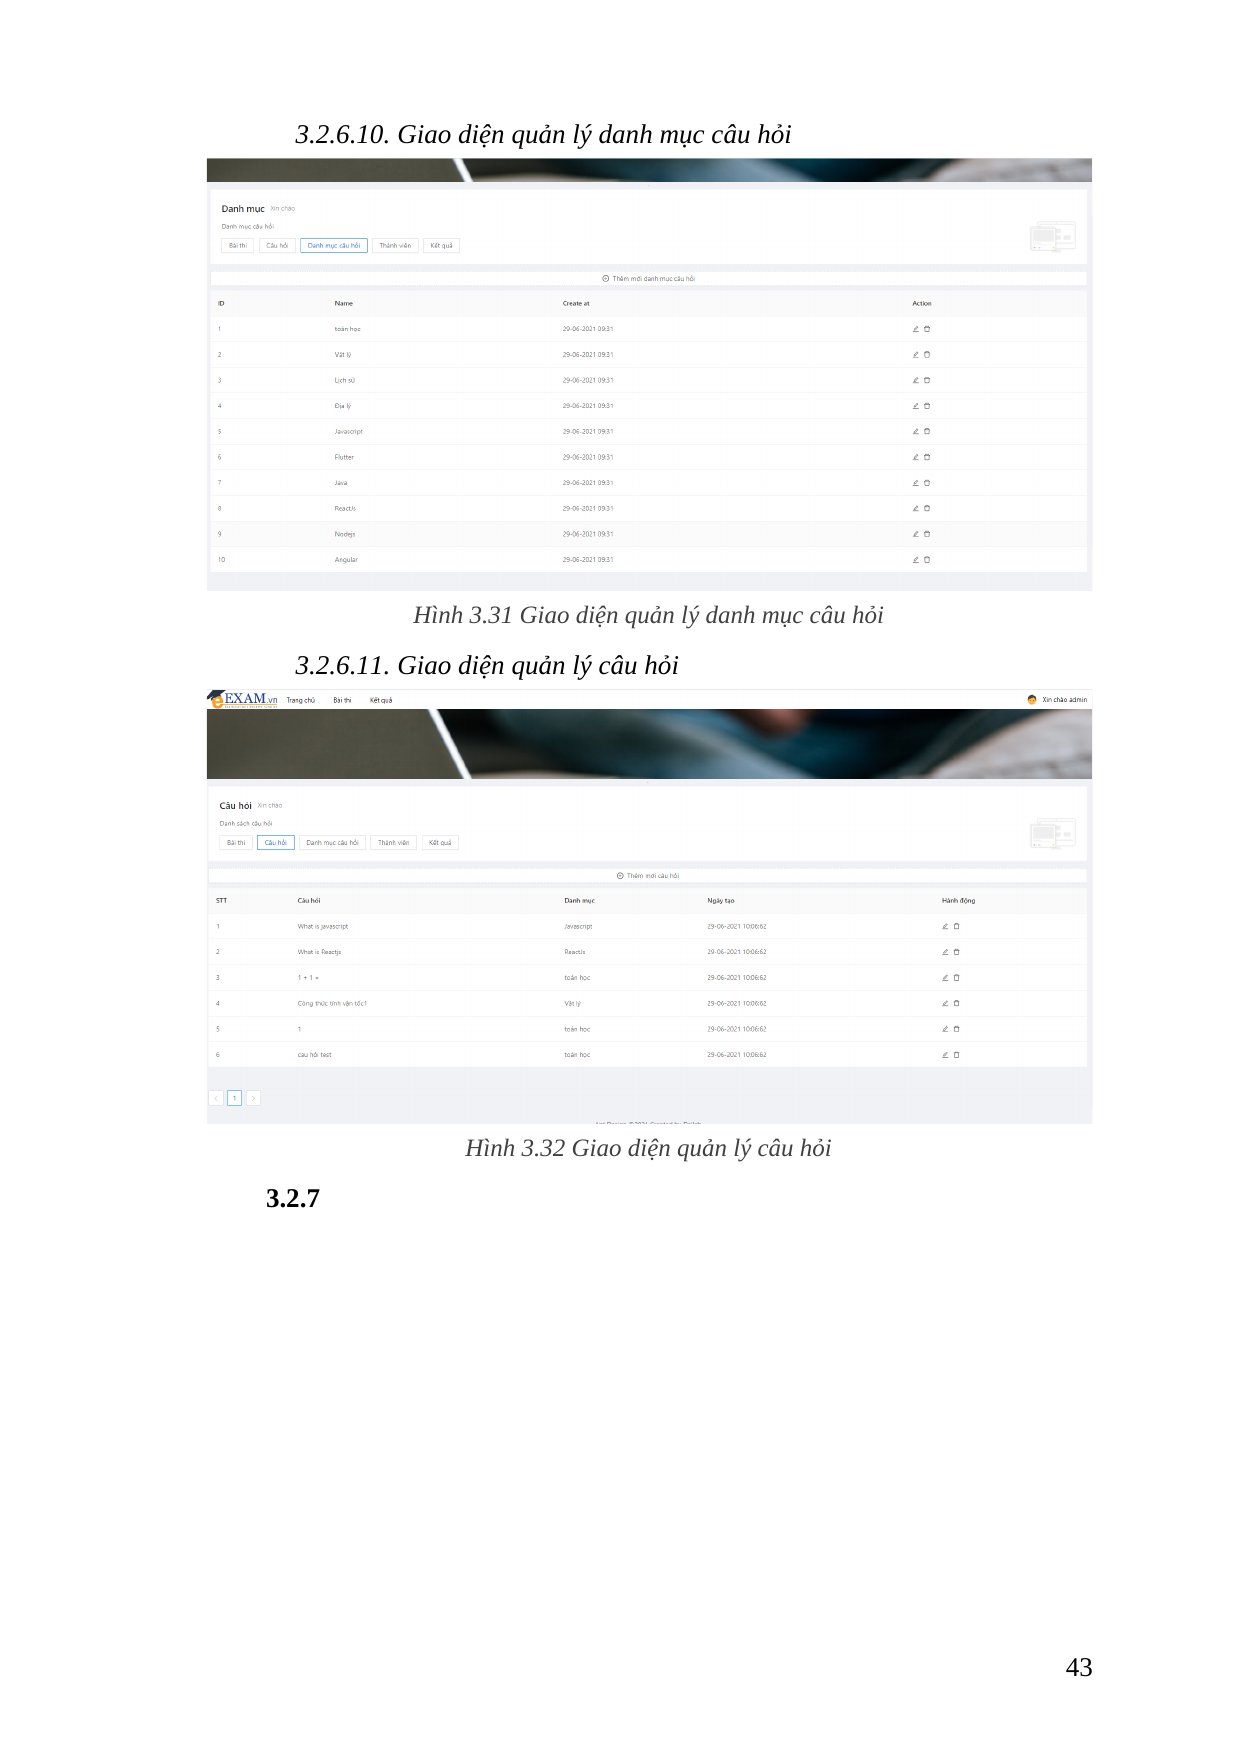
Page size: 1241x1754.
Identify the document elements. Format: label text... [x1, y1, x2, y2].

subtitle Giao diện quản lý danh mục câu hỏi [207, 118, 1092, 149]
picture [206, 158, 1093, 591]
picture [206, 689, 1093, 1124]
subtitle Giao diện quản lý câu hỏi [207, 649, 1092, 681]
